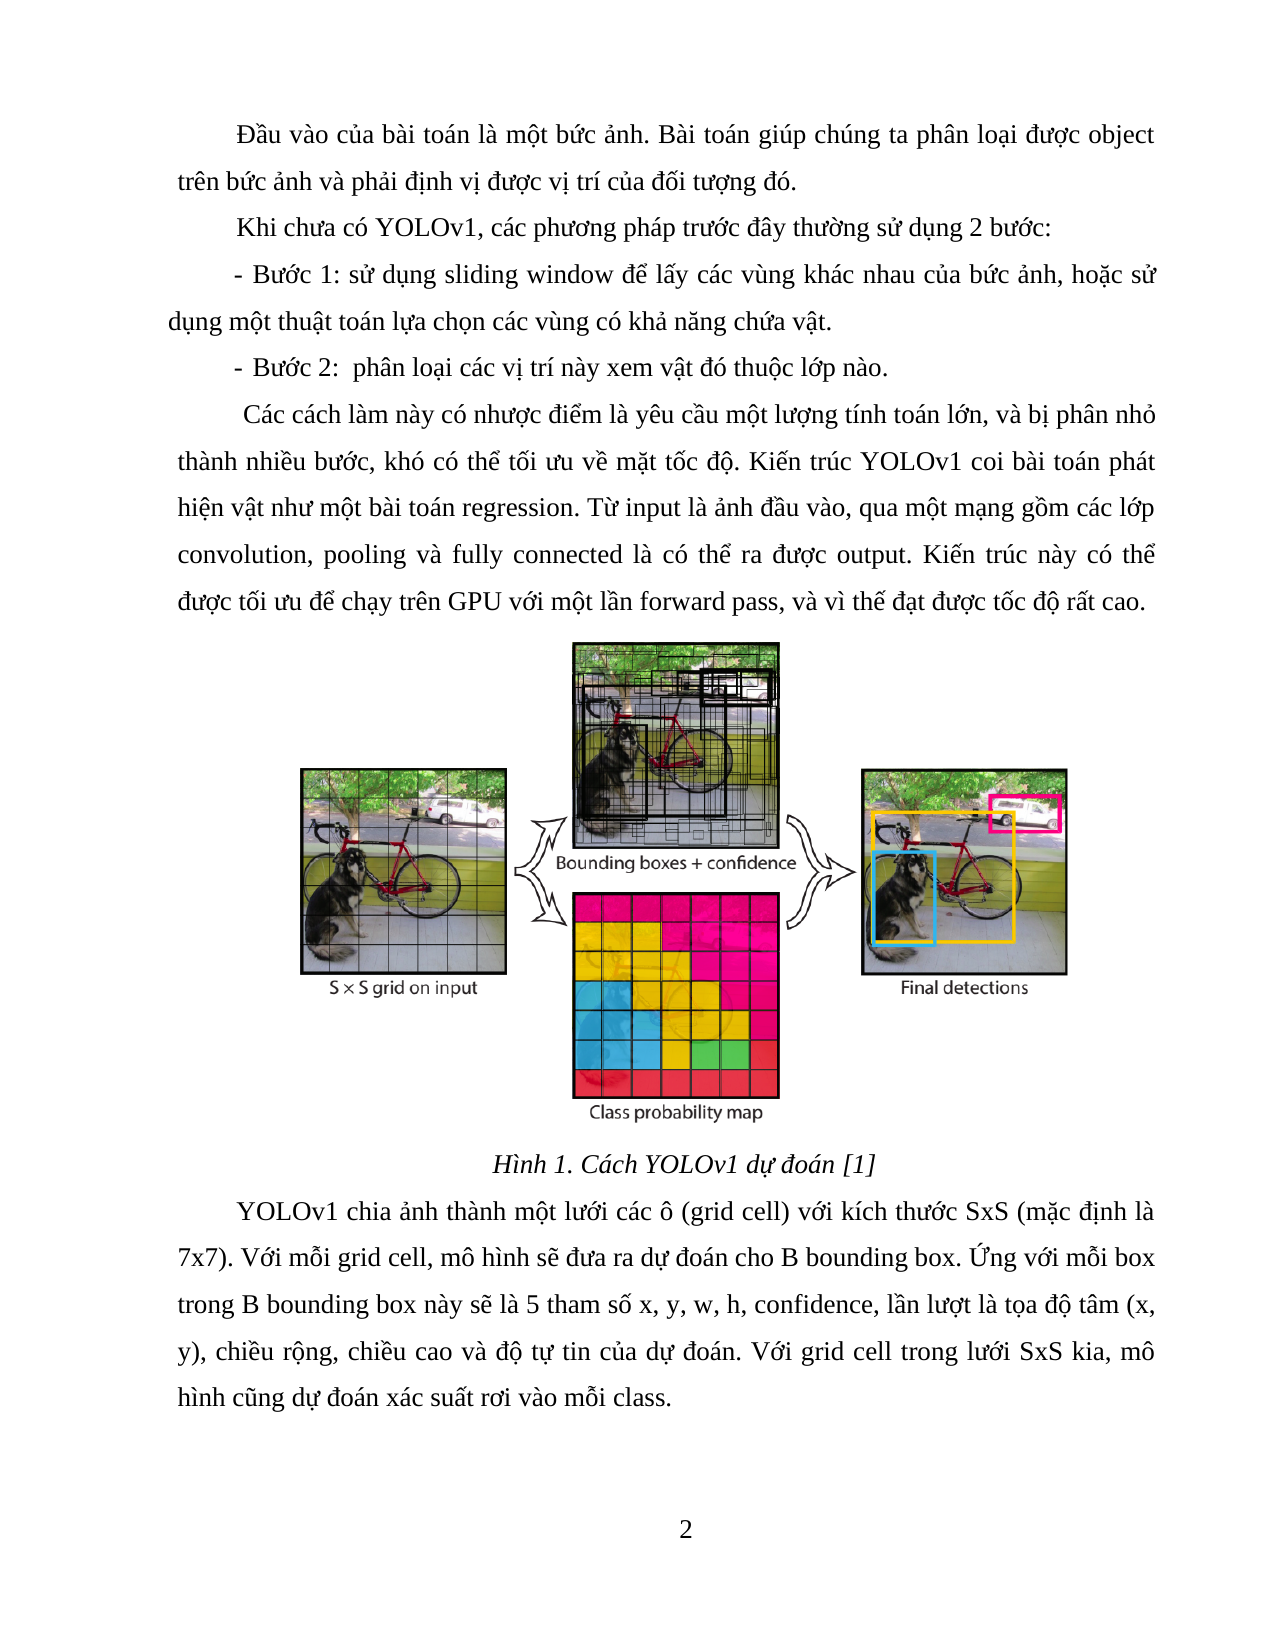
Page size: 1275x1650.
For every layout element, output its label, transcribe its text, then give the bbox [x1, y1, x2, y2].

text Đầu vào của bài toán là một bức ảnh. Bài toán giúp chúng ta phân loại được object trên bức ảnh và phải định vị được vị trí của đối tượng đó. [177, 118, 1157, 196]
text Khi chưa có YOLOv1, các phương pháp trước đây thường sử dụng 2 bước: [177, 211, 1157, 243]
text Hình 1. Cách YOLOv1 dự đoán [1] [177, 1148, 1157, 1179]
list Bước 1: sử dụng sliding window để lấy các vùng khác nhau của bức ảnh, hoặc sử dụng một thuật toán lựa chọn các vùng có khả năng chứa vật. [168, 258, 1157, 336]
list Bước 2: phân loại các vị trí này xem vật đó thuộc lớp nào. [168, 351, 1157, 383]
picture [285, 631, 1087, 1133]
text Các cách làm này có nhược điểm là yêu cầu một lượng tính toán lớn, và bị phân nhỏ thành nhiều bước, khó có thể tối ưu về mặt tốc độ. Kiến trúc YOLOv1 coi bài toán phát hiện vật như một bài toán regression. Từ input là ảnh đầu vào, qua một mạng gồm các lớp convolution, pooling và fully connected là có thể ra được output. Kiến trúc này có thể được tối ưu để chạy trên GPU với một lần forward pass, và vì thế đạt được tốc độ rất cao. [177, 398, 1157, 616]
text YOLOv1 chia ảnh thành một lưới các ô (grid cell) với kích thước SxS (mặc định là 7x7). Với mỗi grid cell, mô hình sẽ đưa ra dự đoán cho B bounding box. Ứng với mỗi box trong B bounding box này sẽ là 5 tham số x, y, w, h, confidence, lần lượt là tọa độ tâm (x, y), chiều rộng, chiều cao và độ tự tin của dự đoán. Với grid cell trong lưới SxS kia, mô hình cũng dự đoán xác suất rơi vào mỗi class. [177, 1195, 1157, 1412]
